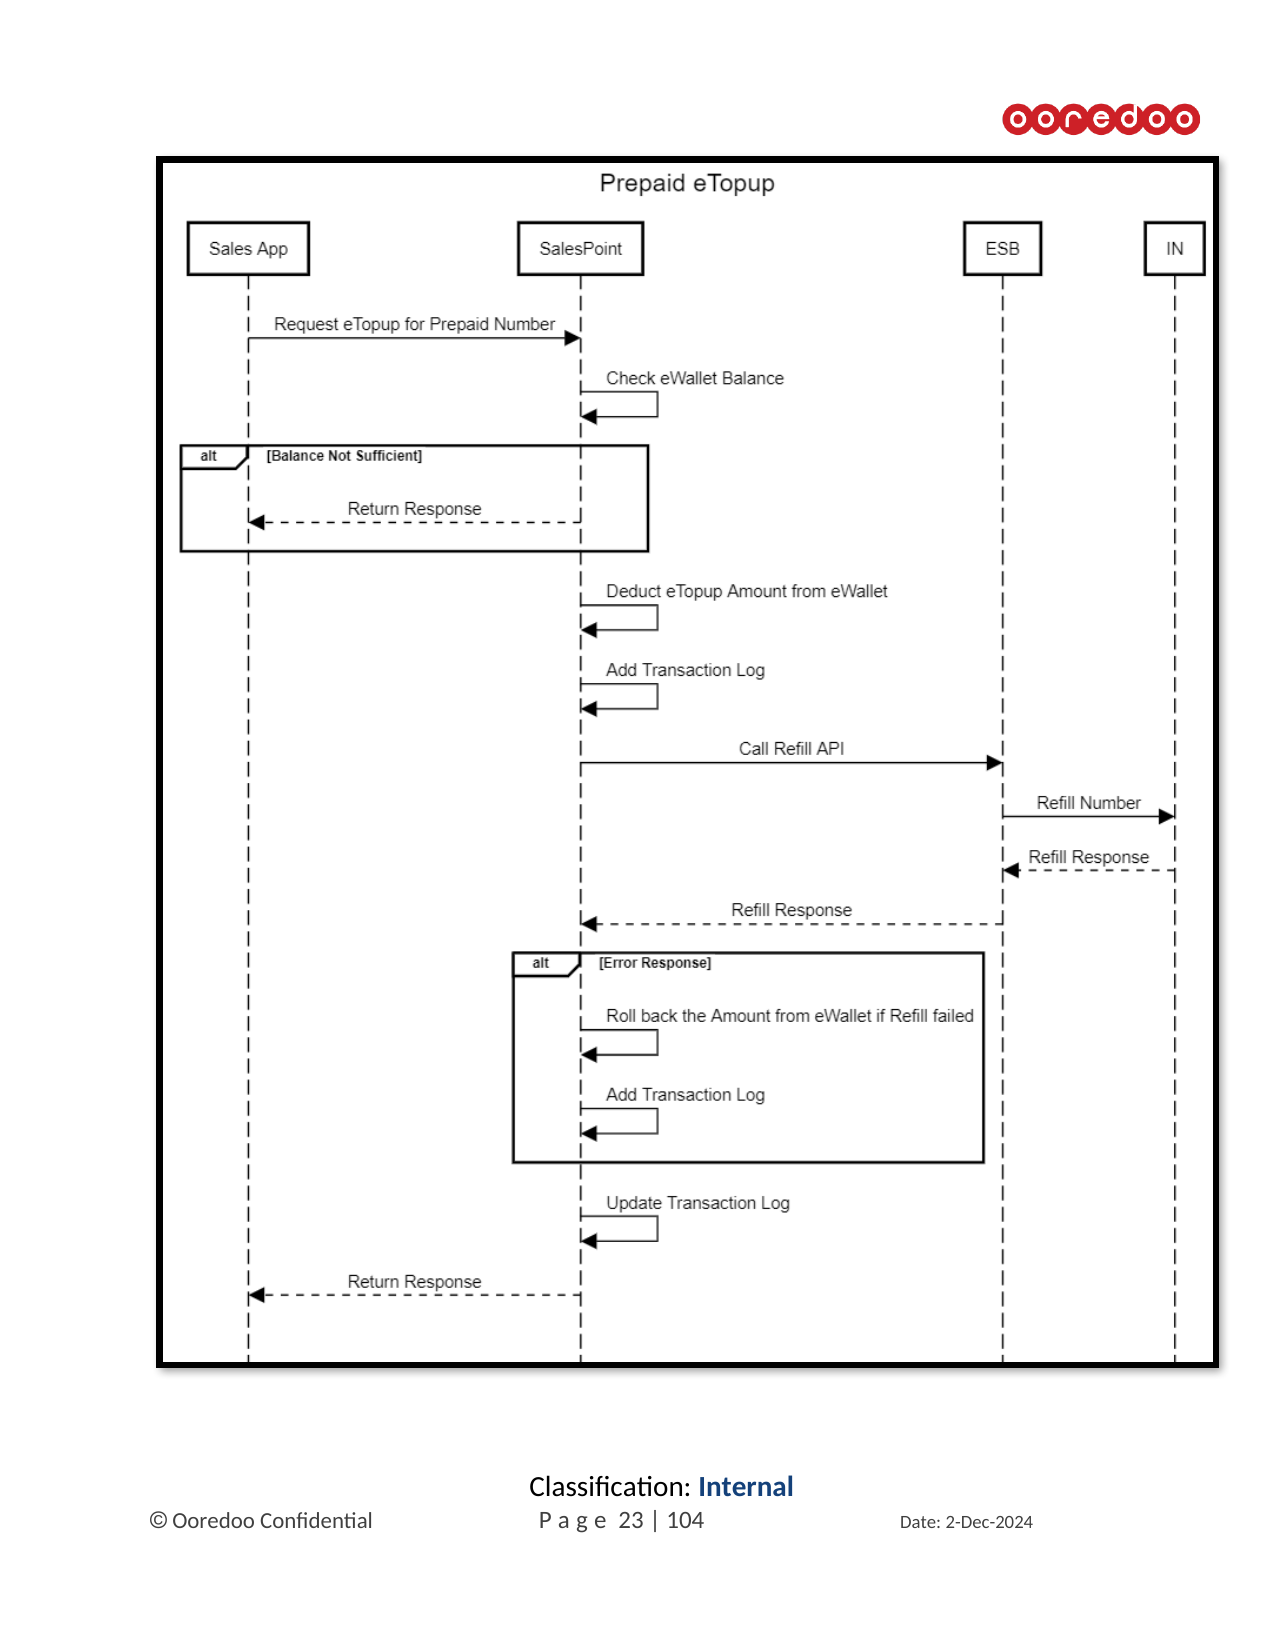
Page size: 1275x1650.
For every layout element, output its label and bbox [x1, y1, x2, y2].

picture [1001, 103, 1200, 136]
picture [163, 163, 1213, 1362]
